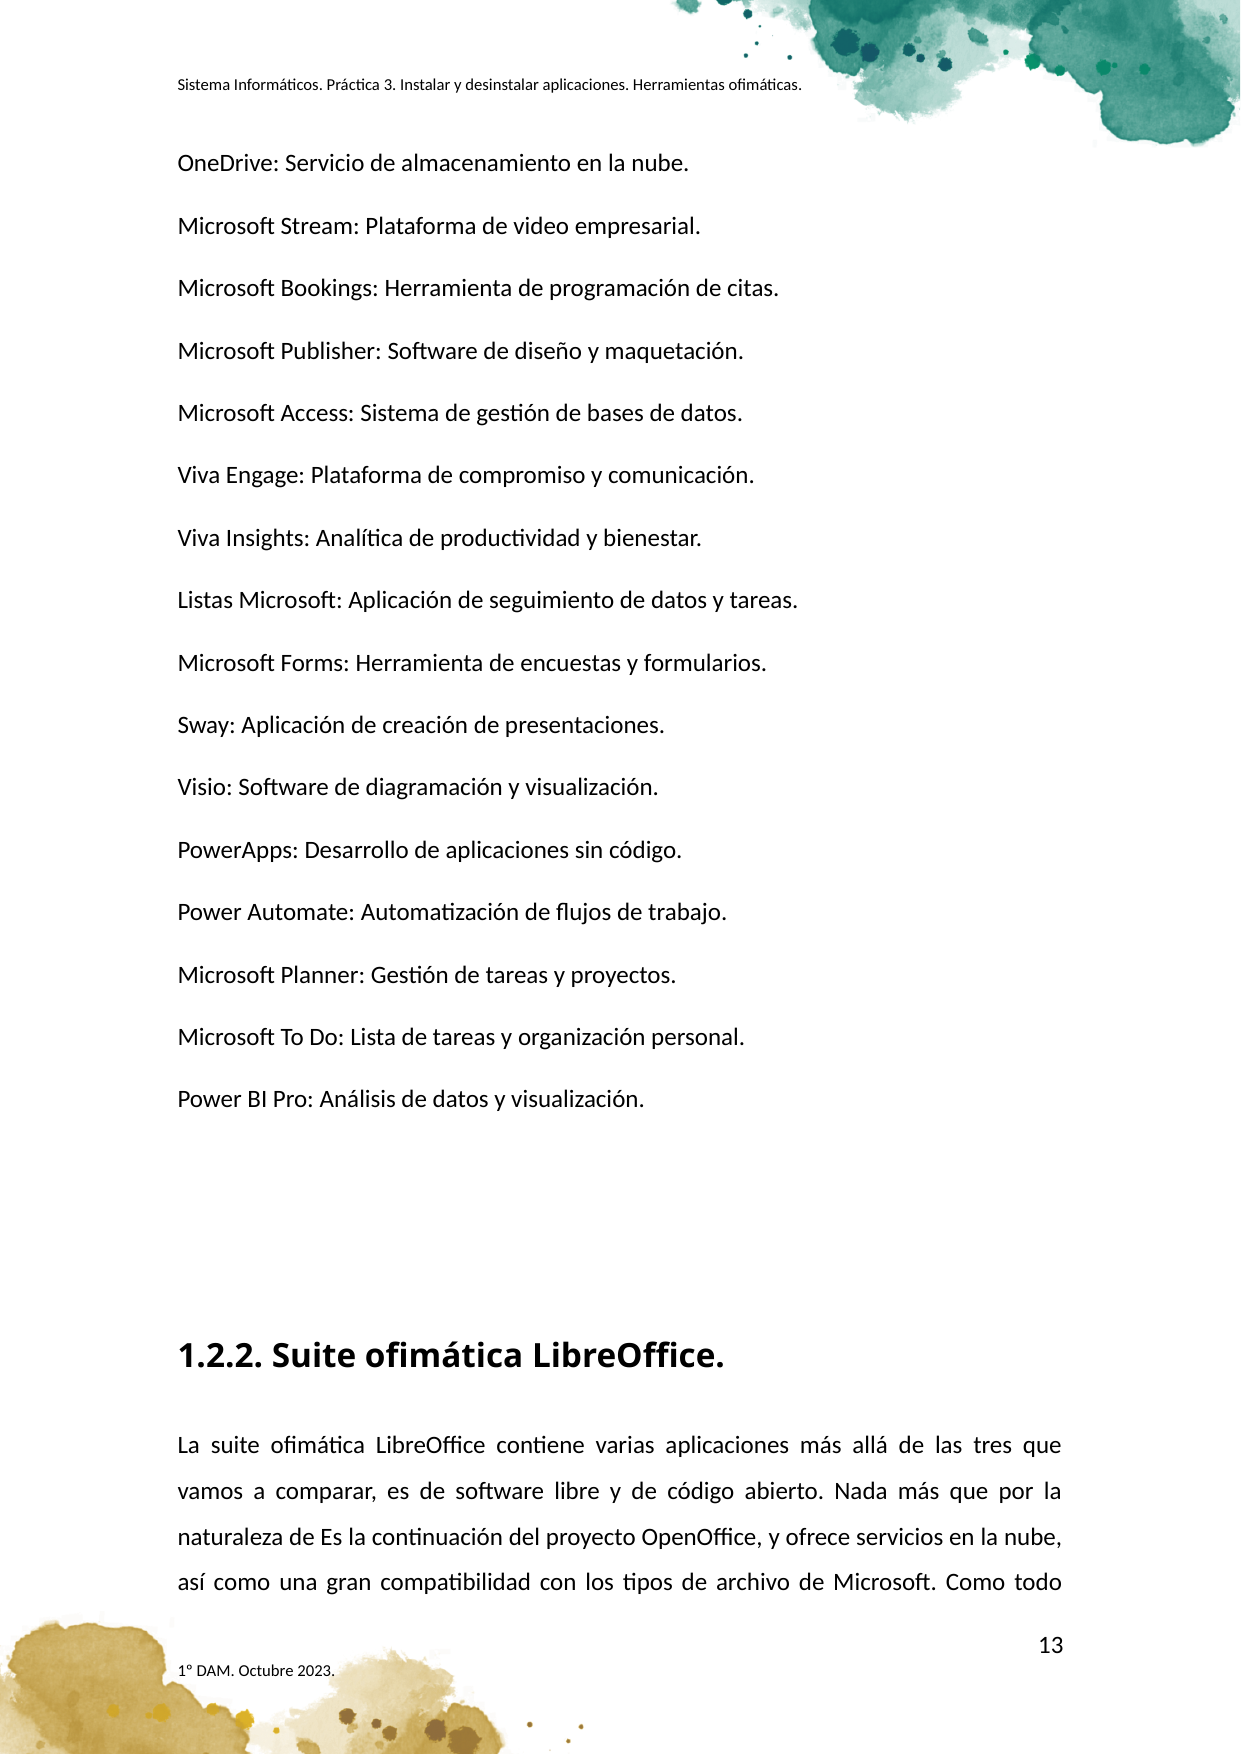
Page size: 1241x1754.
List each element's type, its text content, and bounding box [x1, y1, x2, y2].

text Listas Microsoft: Aplicación de seguimiento de datos y tareas. [177, 584, 1063, 615]
text Power Automate: Automatización de flujos de trabajo. [177, 896, 1063, 927]
picture [403, 0, 1241, 380]
text Microsoft Planner: Gestión de tareas y proyectos. [177, 959, 1063, 989]
text Viva Engage: Plataforma de compromiso y comunicación. [177, 459, 1063, 490]
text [177, 1429, 1063, 1597]
text Microsoft To Do: Lista de tareas y organización personal. [177, 1021, 1063, 1052]
text Viva Insights: Analítica de productividad y bienestar. [177, 522, 1063, 552]
text Microsoft Forms: Herramienta de encuestas y formularios. [177, 647, 1063, 677]
text Microsoft Bookings: Herramienta de programación de citas. [177, 272, 1063, 303]
text OneDrive: Servicio de almacenamiento en la nube. [177, 148, 1063, 178]
text Microsoft Publisher: Software de diseño y maquetación. [177, 335, 1063, 365]
text Microsoft Stream: Plataforma de video empresarial. [177, 210, 1063, 241]
text Power BI Pro: Análisis de datos y visualización. [177, 1083, 1063, 1114]
text Visio: Software de diagramación y visualización. [177, 772, 1063, 802]
text Microsoft Access: Sistema de gestión de bases de datos. [177, 397, 1063, 428]
subtitle 1.2.2. Suite ofimática LibreOffice. [177, 1332, 1063, 1378]
text Sway: Aplicación de creación de presentaciones. [177, 709, 1063, 740]
text PowerApps: Desarrollo de aplicaciones sin código. [177, 834, 1063, 864]
picture [0, 1275, 1139, 1754]
